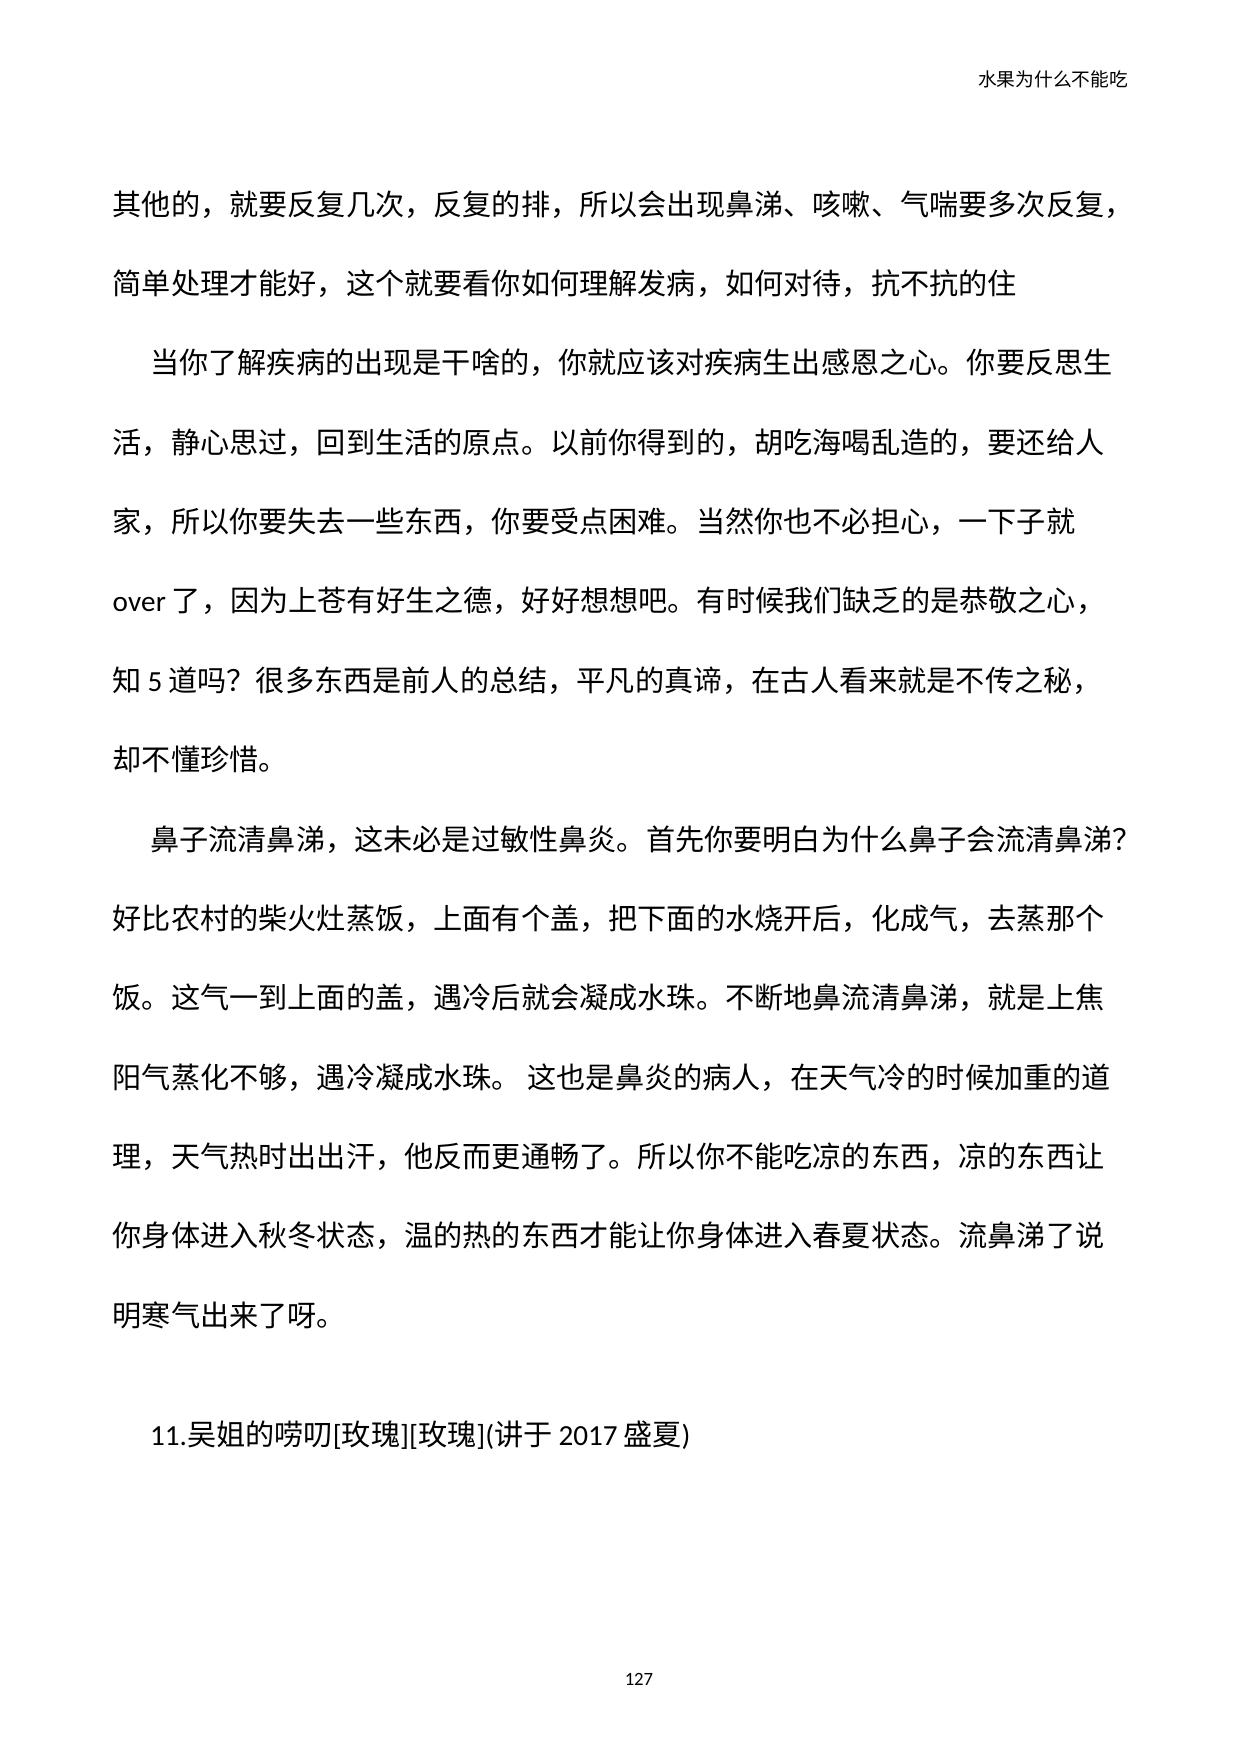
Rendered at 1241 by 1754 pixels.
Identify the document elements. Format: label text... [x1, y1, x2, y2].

text 当你了解疾病的出现是干啥的，你就应该对疾病生出感恩之心。你要反思生活，静心思过，回到生活的原点。以前你得到的，胡吃海喝乱造的，要还给人家，所以你要失去一些东西，你要受点困难。当然你也不必担心，一下子就over了，因为上苍有好生之德，好好想想吧。有时候我们缺乏的是恭敬之心，知5道吗？很多东西是前人的总结，平凡的真谛，在古人看来就是不传之秘，却不懂珍惜。 [112, 321, 1128, 798]
text 11.吴姐的唠叨[玫瑰][玫瑰](讲于2017盛夏) [112, 1393, 1128, 1472]
text 鼻子流清鼻涕，这未必是过敏性鼻炎。首先你要明白为什么鼻子会流清鼻涕？好比农村的柴火灶蒸饭，上面有个盖，把下面的水烧开后，化成气，去蒸那个饭。这气一到上面的盖，遇冷后就会凝成水珠。不断地鼻流清鼻涕，就是上焦阳气蒸化不够，遇冷凝成水珠。 这也是鼻炎的病人，在天气冷的时候加重的道理，天气热时出出汗，他反而更通畅了。所以你不能吃凉的东西，凉的东西让你身体进入秋冬状态，温的热的东西才能让你身体进入春夏状态。流鼻涕了说明寒气出来了呀。 [112, 798, 1128, 1353]
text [112, 163, 1128, 321]
